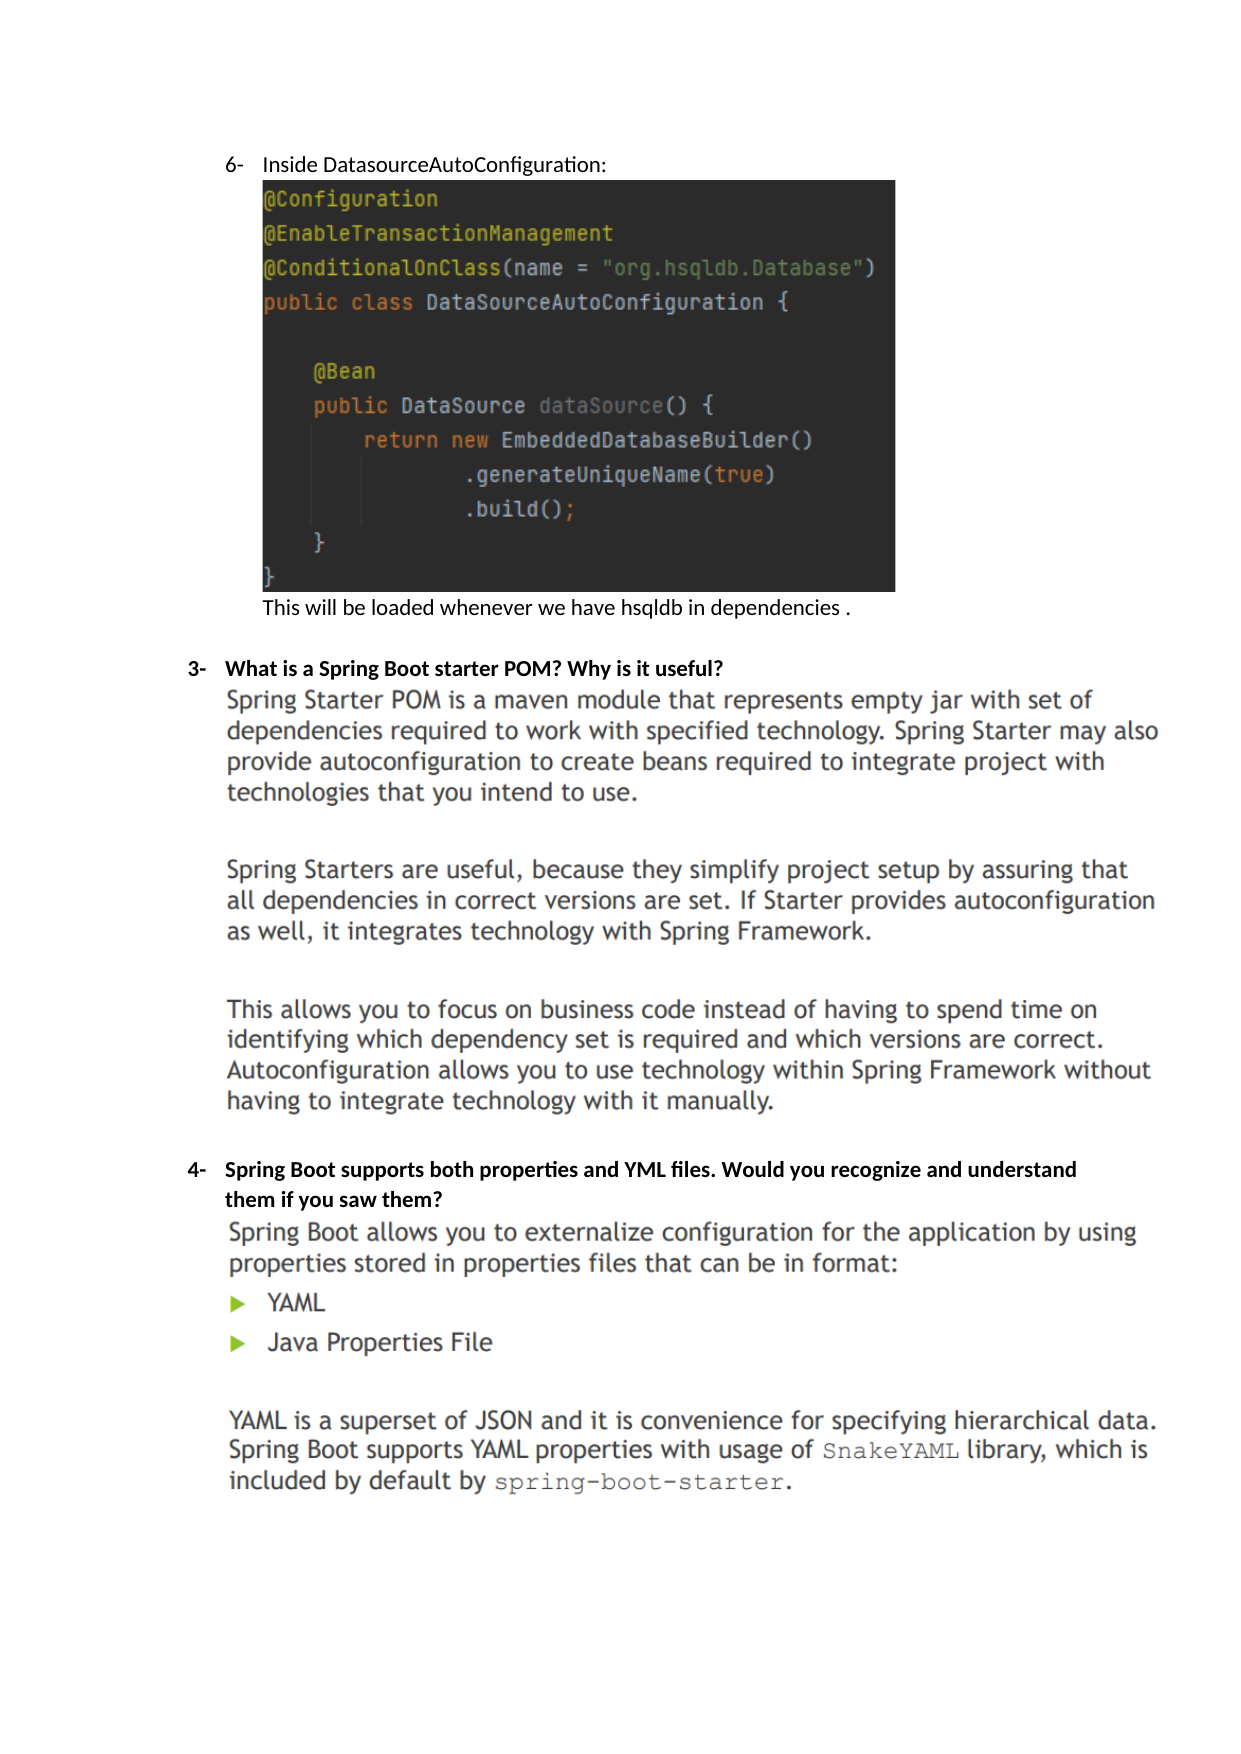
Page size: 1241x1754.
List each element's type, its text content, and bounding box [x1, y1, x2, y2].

list Inside DatasourceAutoConfiguration: [225, 150, 1090, 178]
picture [225, 1215, 1166, 1503]
list Spring Boot supports both properties and YML files. Would you recognize and understand them if you saw them? [187, 1155, 1090, 1213]
picture [225, 684, 1166, 1123]
list This will be loaded whenever we have hsqldb in dependencies . [262, 593, 1090, 621]
list What is a Spring Boot starter POM? Why is it useful? [187, 654, 1090, 682]
picture [262, 180, 896, 592]
